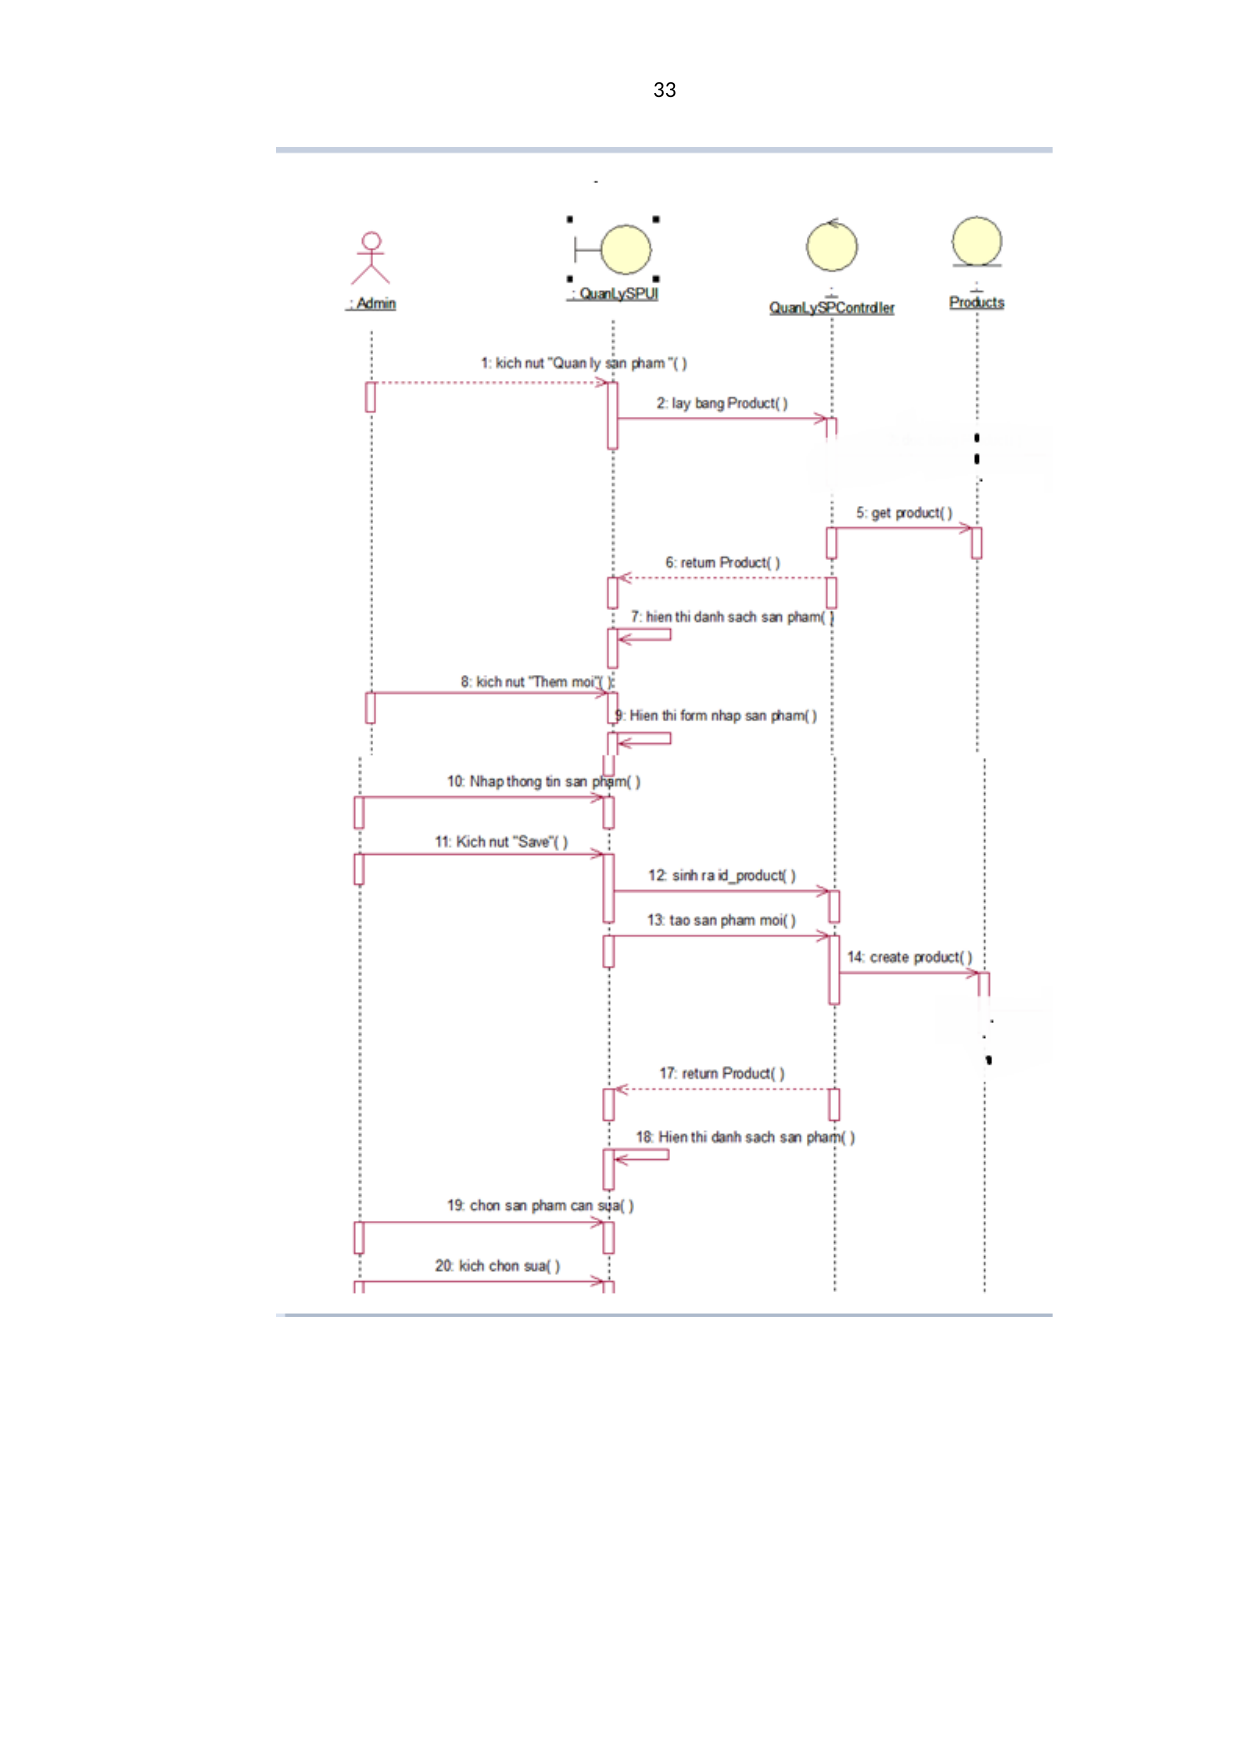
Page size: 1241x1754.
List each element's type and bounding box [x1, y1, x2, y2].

picture [276, 147, 1053, 1317]
